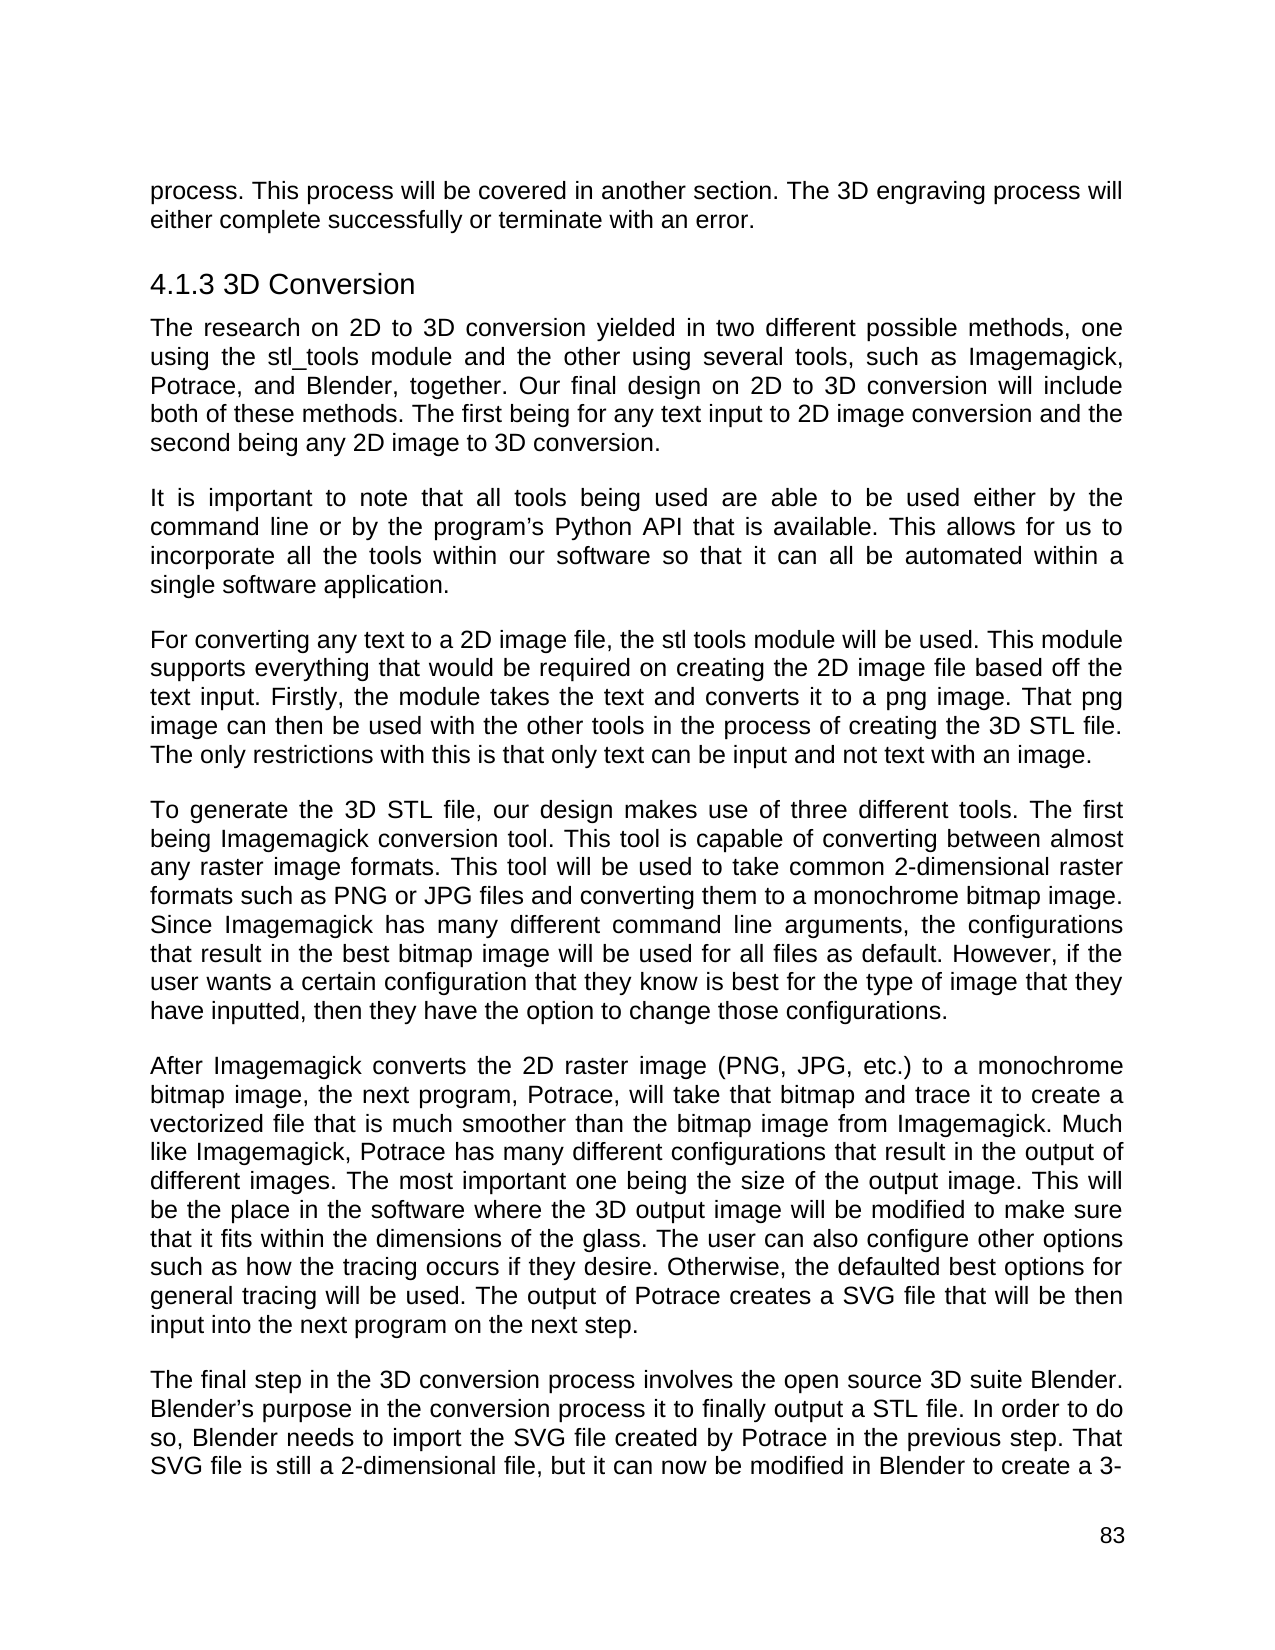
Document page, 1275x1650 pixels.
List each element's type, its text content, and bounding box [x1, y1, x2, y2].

text For converting any text to a 2D image file, the stl tools module will be used. This module supports everything that would be required on creating the 2D image file based off the text input. Firstly, the module takes the text and converts it to a png image. That png image can then be used with the other tools in the process of creating the 3D STL file. The only restrictions with this is that only text can be input and not text with an image. [150, 625, 1125, 768]
subtitle 4.1.3 3D Conversion [150, 267, 1125, 301]
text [150, 1365, 1125, 1480]
text The research on 2D to 3D conversion yielded in two different possible methods, one using the stl_tools module and the other using several tools, such as Imagemagick, Potrace, and Blender, together. Our final design on 2D to 3D conversion will include both of these methods. The first being for any text input to 2D image conversion and the second being any 2D image to 3D conversion. [150, 313, 1125, 457]
text To generate the 3D STL file, our design makes use of three different tools. The first being Imagemagick conversion tool. This tool is capable of converting between almost any raster image formats. This tool will be used to take common 2-dimensional raster formats such as PNG or JPG files and converting them to a monochrome bitmap image. Since Imagemagick has many different command line arguments, the configurations that result in the best bitmap image will be used for all files as default. However, if the user wants a certain configuration that they know is best for the type of image that they have inputted, then they have the option to change those configurations. [150, 795, 1125, 1025]
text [150, 176, 1125, 234]
text After Imagemagick converts the 2D raster image (PNG, JPG, etc.) to a monochrome bitmap image, the next program, Potrace, will take that bitmap and trace it to create a vectorized file that is much smoother than the bitmap image from Imagemagick. Much like Imagemagick, Potrace has many different configurations that result in the output of different images. The most important one being the size of the output image. This will be the place in the software where the 3D output image will be modified to make sure that it fits within the dimensions of the glass. The user can also configure other options such as how the tracing occurs if they desire. Otherwise, the defaulted best options for general tracing will be used. The output of Potrace creates a SVG file that will be then input into the next program on the next step. [150, 1051, 1125, 1339]
text It is important to note that all tools being used are able to be used either by the command line or by the program’s Python API that is available. This allows for us to incorporate all the tools within our software so that it can all be automated within a single software application. [150, 483, 1125, 598]
